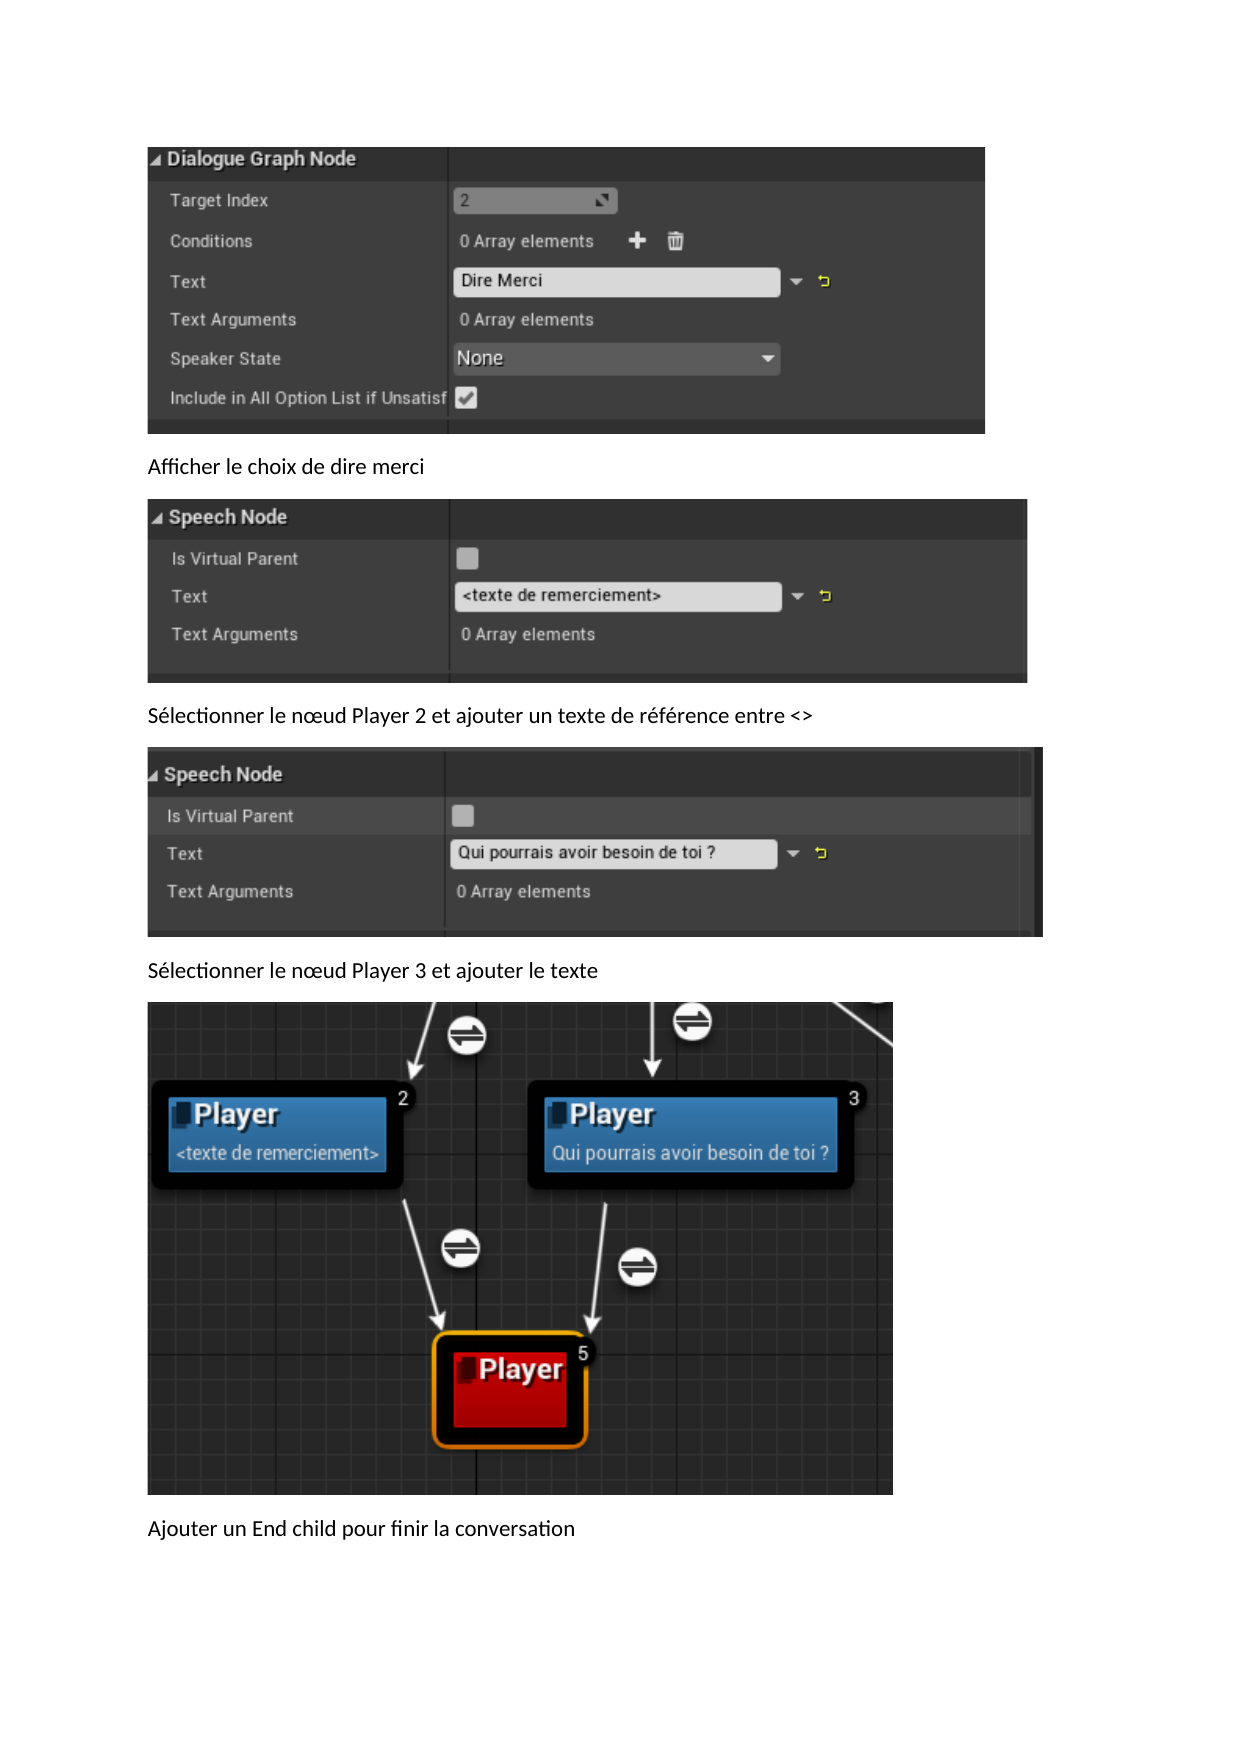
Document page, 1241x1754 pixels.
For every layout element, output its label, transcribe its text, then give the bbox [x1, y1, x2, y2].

picture [147, 499, 1028, 683]
text Sélectionner le nœud Player 3 et ajouter le texte [148, 956, 1093, 984]
picture [147, 147, 986, 434]
text Ajouter un End child pour finir la conversation [148, 1514, 1093, 1542]
picture [147, 1002, 893, 1495]
text Afficher le choix de dire merci [148, 452, 1093, 481]
picture [147, 747, 1043, 937]
text Sélectionner le nœud Player 2 et ajouter un texte de référence entre <> [148, 701, 1093, 729]
